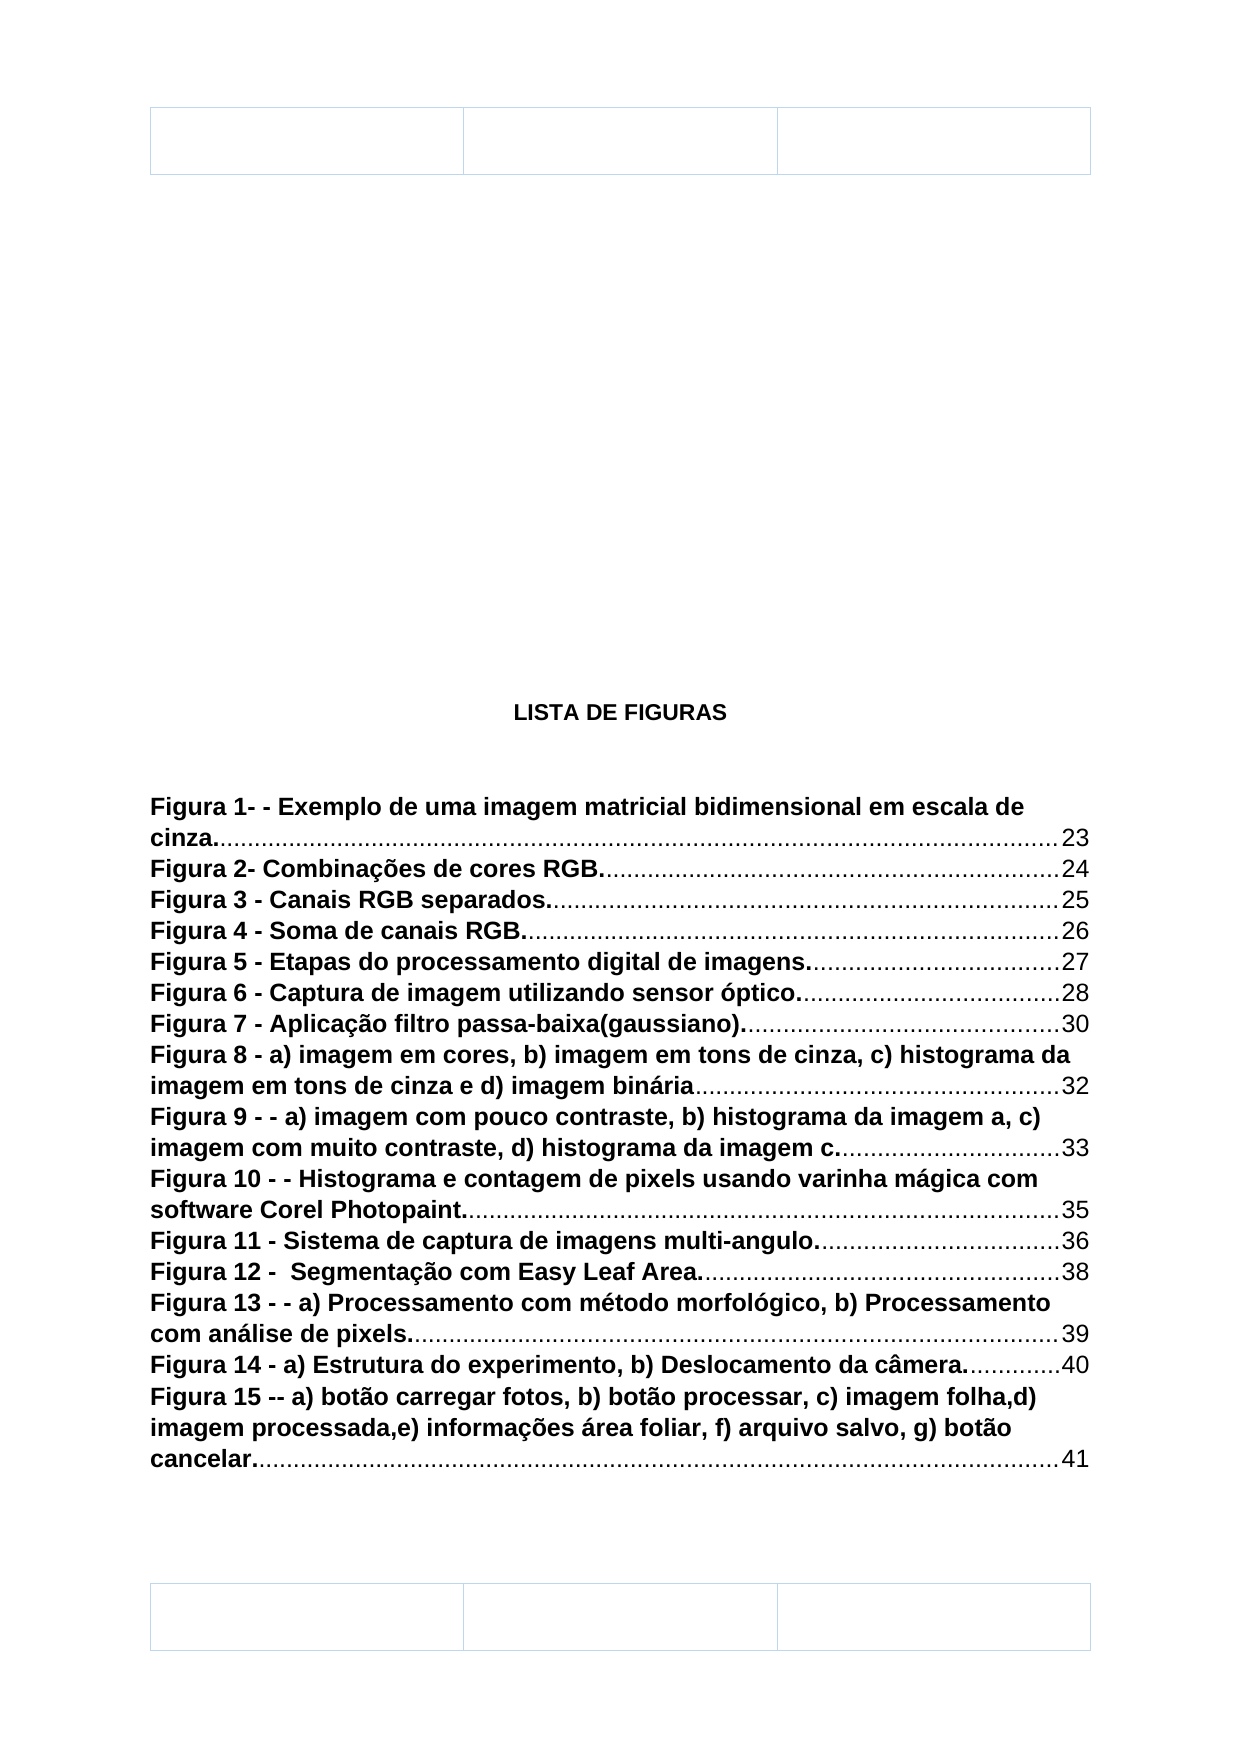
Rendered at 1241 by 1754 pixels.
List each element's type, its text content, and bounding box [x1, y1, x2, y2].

text Figura 6 - Captura de imagem utilizando sensor óptico. 28 [150, 978, 1090, 1007]
text Figura 11 - Sistema de captura de imagens multi-angulo. 36 [150, 1226, 1090, 1255]
text Figura 3 - Canais RGB separados. 25 [150, 885, 1090, 914]
text Figura 7 - Aplicação filtro passa-baixa(gaussiano). 30 [150, 1009, 1090, 1038]
text Figura 15 -- a) botão carregar fotos, b) botão processar, c) imagem folha,d) imagem processada,e) informações área foliar, f) arquivo salvo, g) botão cancelar. 41 [150, 1382, 1090, 1472]
text LISTA DE FIGURAS [150, 699, 1090, 725]
text Figura 12 - Segmentação com Easy Leaf Area. 38 [150, 1257, 1090, 1286]
text Figura 5 - Etapas do processamento digital de imagens. 27 [150, 947, 1090, 976]
text Figura 14 - a) Estrutura do experimento, b) Deslocamento da câmera. 40 [150, 1351, 1090, 1379]
text Figura 9 - - a) imagem com pouco contraste, b) histograma da imagem a, c) imagem com muito contraste, d) histograma da imagem c. 33 [150, 1102, 1090, 1162]
text Figura 1- - Exemplo de uma imagem matricial bidimensional em escala de cinza. 23 [150, 792, 1090, 852]
text Figura 4 - Soma de canais RGB. 26 [150, 916, 1090, 945]
text Figura 8 - a) imagem em cores, b) imagem em tons de cinza, c) histograma da imagem em tons de cinza e d) imagem binária. 32 [150, 1040, 1090, 1100]
text Figura 10 - - Histograma e contagem de pixels usando varinha mágica com software Corel Photopaint. 35 [150, 1164, 1090, 1224]
text Figura 2- Combinações de cores RGB. 24 [150, 854, 1090, 883]
text Figura 13 - - a) Processamento com método morfológico, b) Processamento com análise de pixels. 39 [150, 1288, 1090, 1348]
